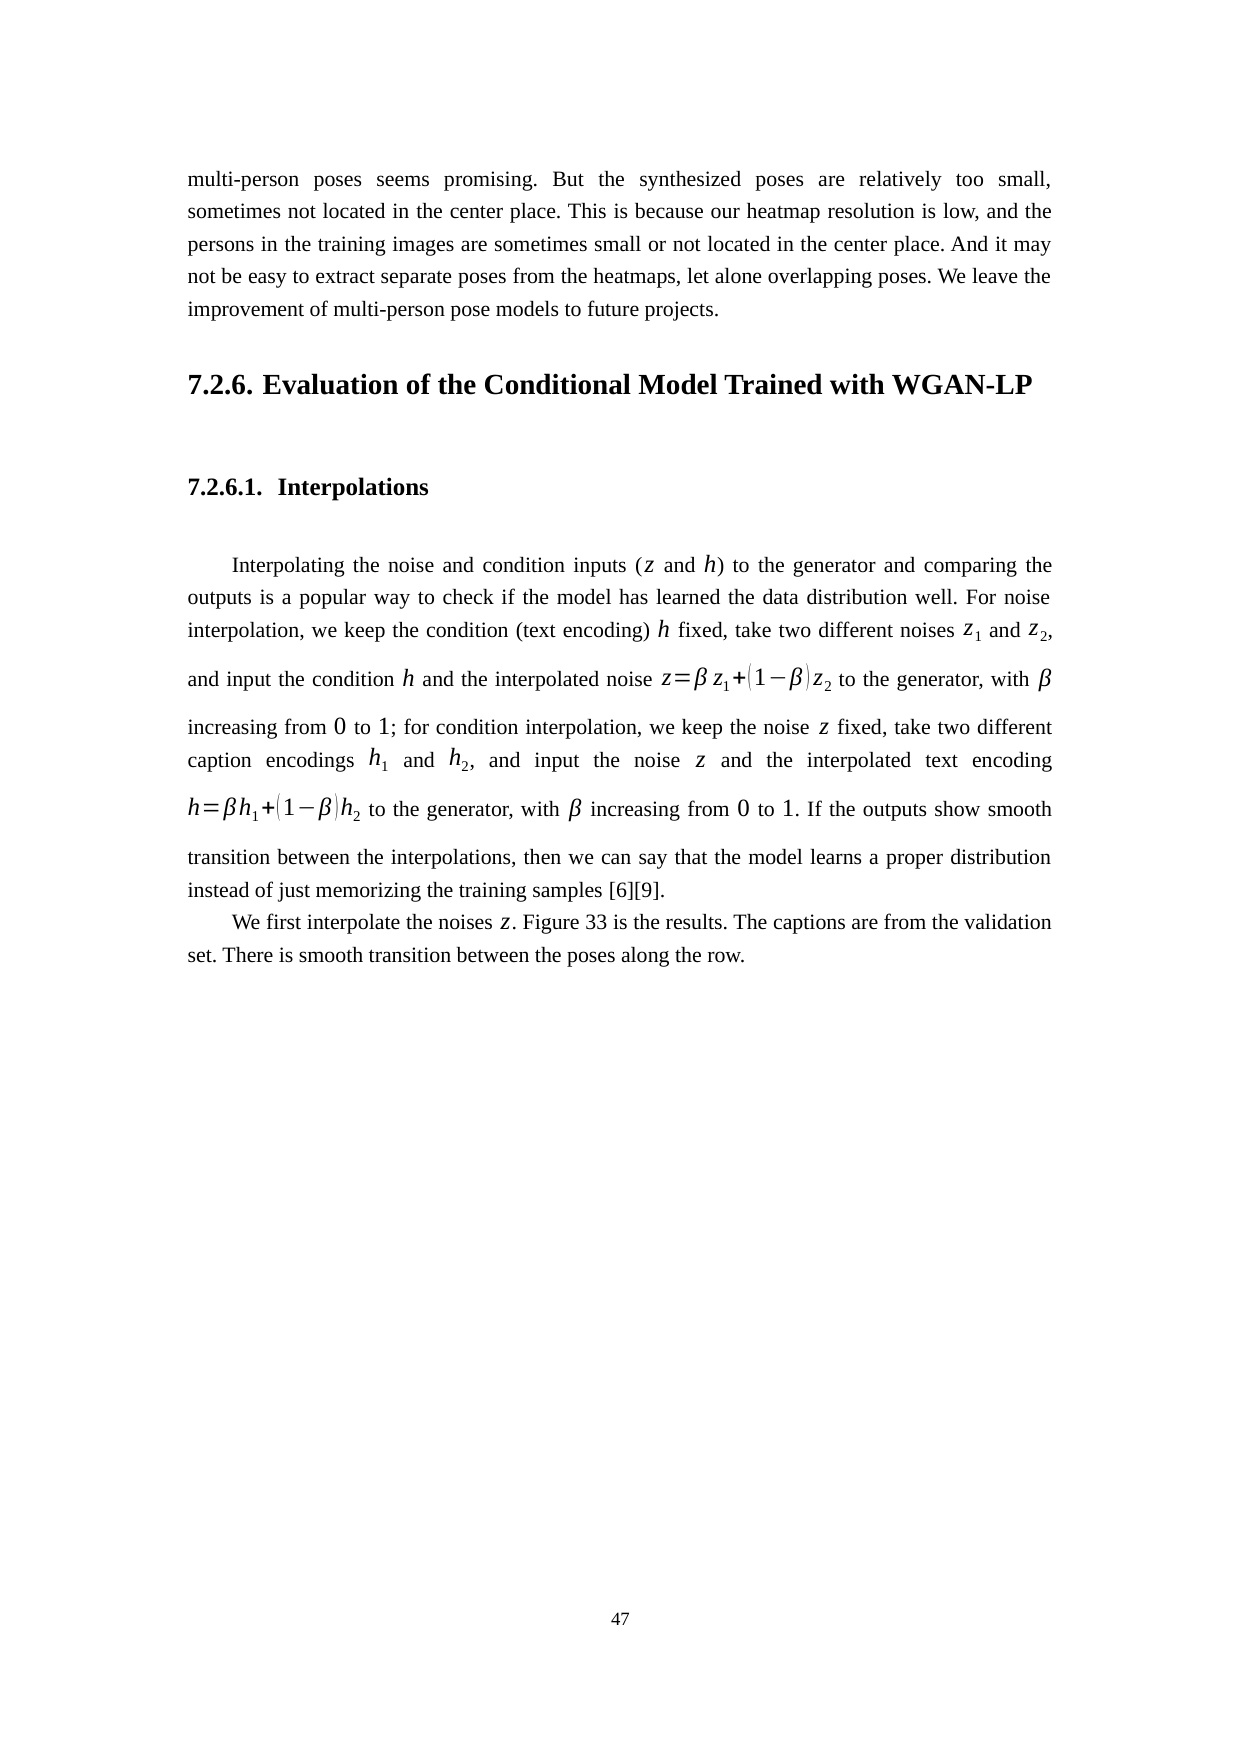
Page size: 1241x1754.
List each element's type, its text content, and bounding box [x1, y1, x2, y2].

subtitle Evaluation of the Conditional Model Trained with WGAN-LP [187, 352, 1053, 417]
text We first interpolate the noises . Figure 33 is the results. The captions are from the validation set. There is smooth transition between the poses along the row. [187, 906, 1053, 971]
text Interpolating the noise and condition inputs ( and ) to the generator and comparing the outputs is a popular way to check if the model has learned the data distribution well. For noise interpolation, we keep the condition (text encoding) fixed, take two different noises and , and input the condition and the interpolated noise to the generator, with increasing from to ; for condition interpolation, we keep the noise fixed, take two different caption encodings and , and input the noise and the interpolated text encoding to the generator, with increasing from to . If the outputs show smooth transition between the interpolations, then we can say that the model learns a proper distribution instead of just memorizing the training samples [6][9]. [187, 548, 1053, 906]
subtitle Interpolations [187, 470, 1053, 502]
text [187, 162, 1053, 324]
